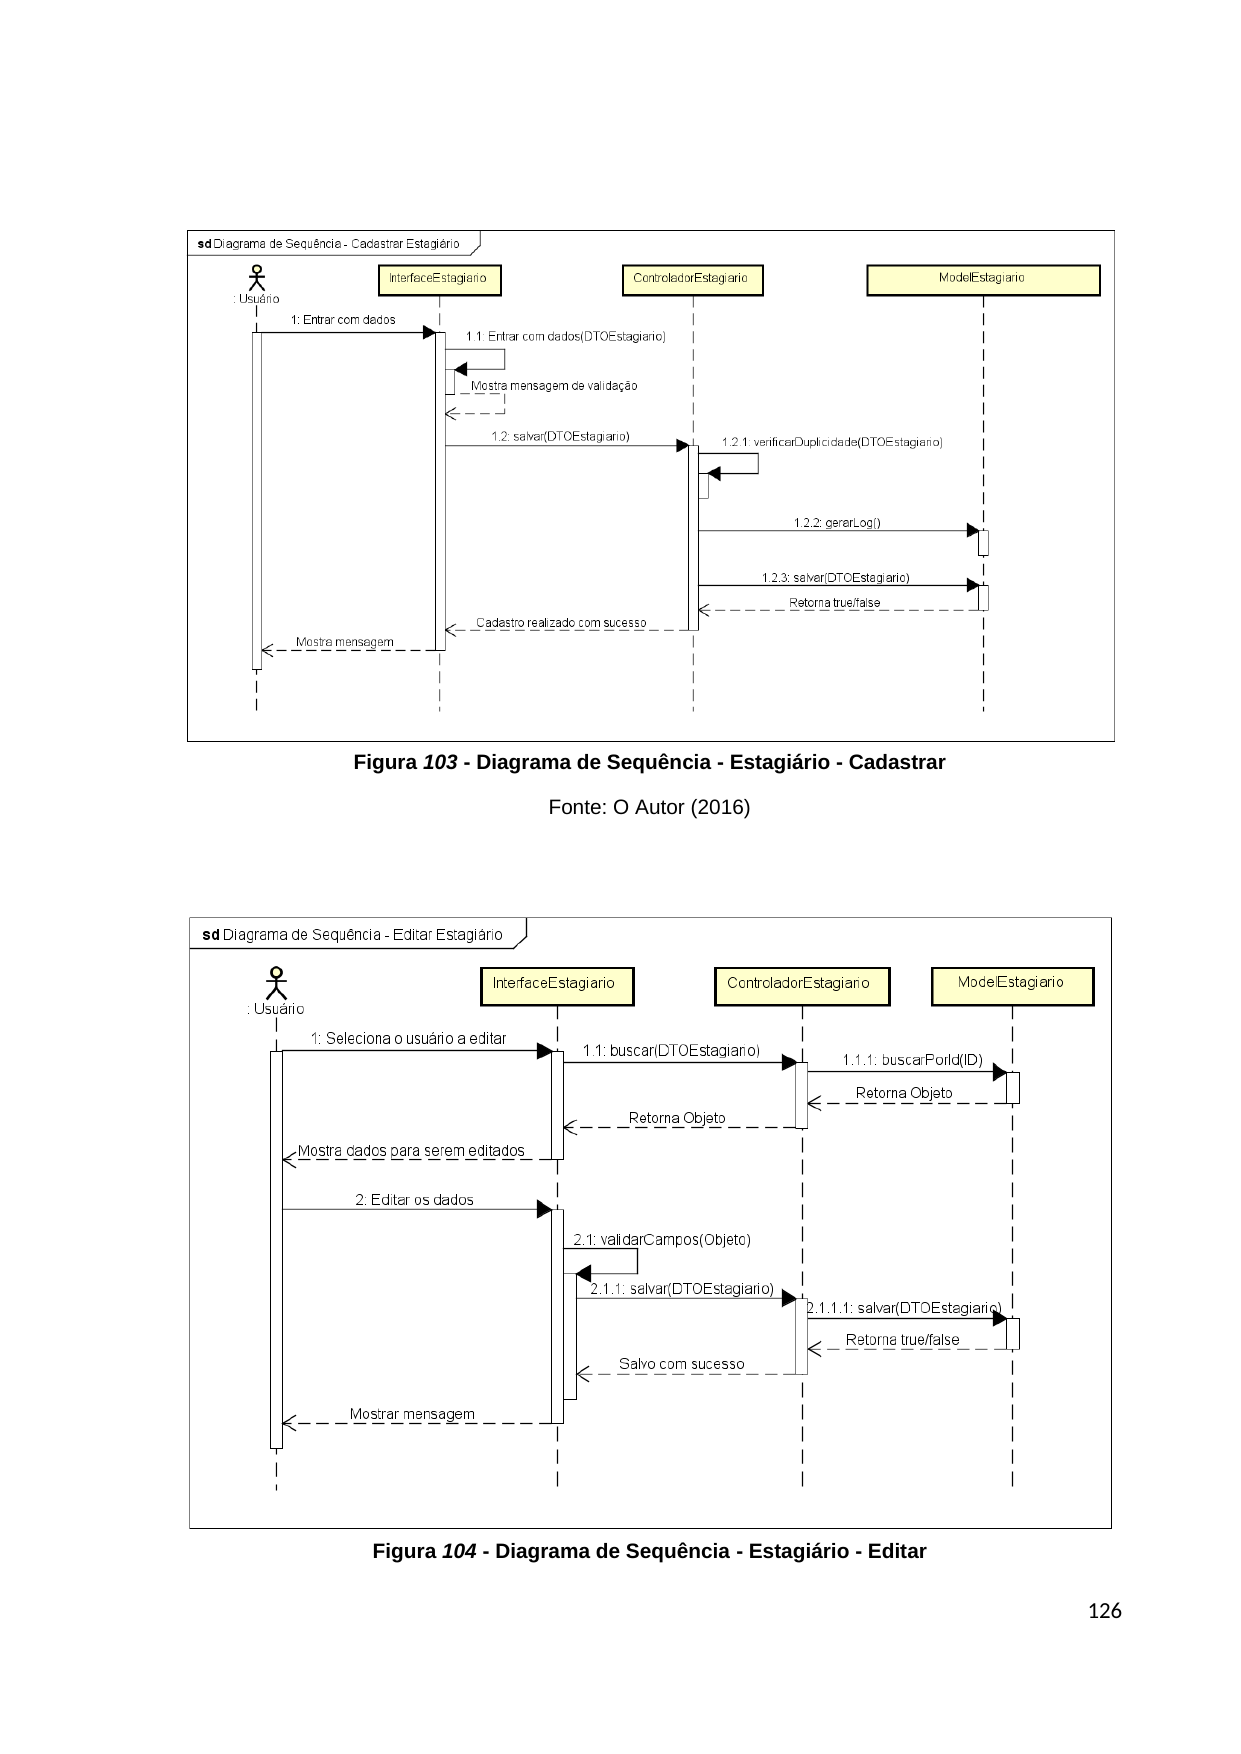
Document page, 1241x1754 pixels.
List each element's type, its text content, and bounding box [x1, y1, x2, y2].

text Figura 103 - Diagrama de Sequência - Estagiário - Cadastrar [177, 751, 1122, 774]
text Fonte: O Autor (2016) [177, 795, 1122, 819]
picture [177, 220, 1123, 751]
text Figura 104 - Diagrama de Sequência - Estagiário - Editar [177, 1540, 1122, 1563]
picture [177, 905, 1123, 1540]
